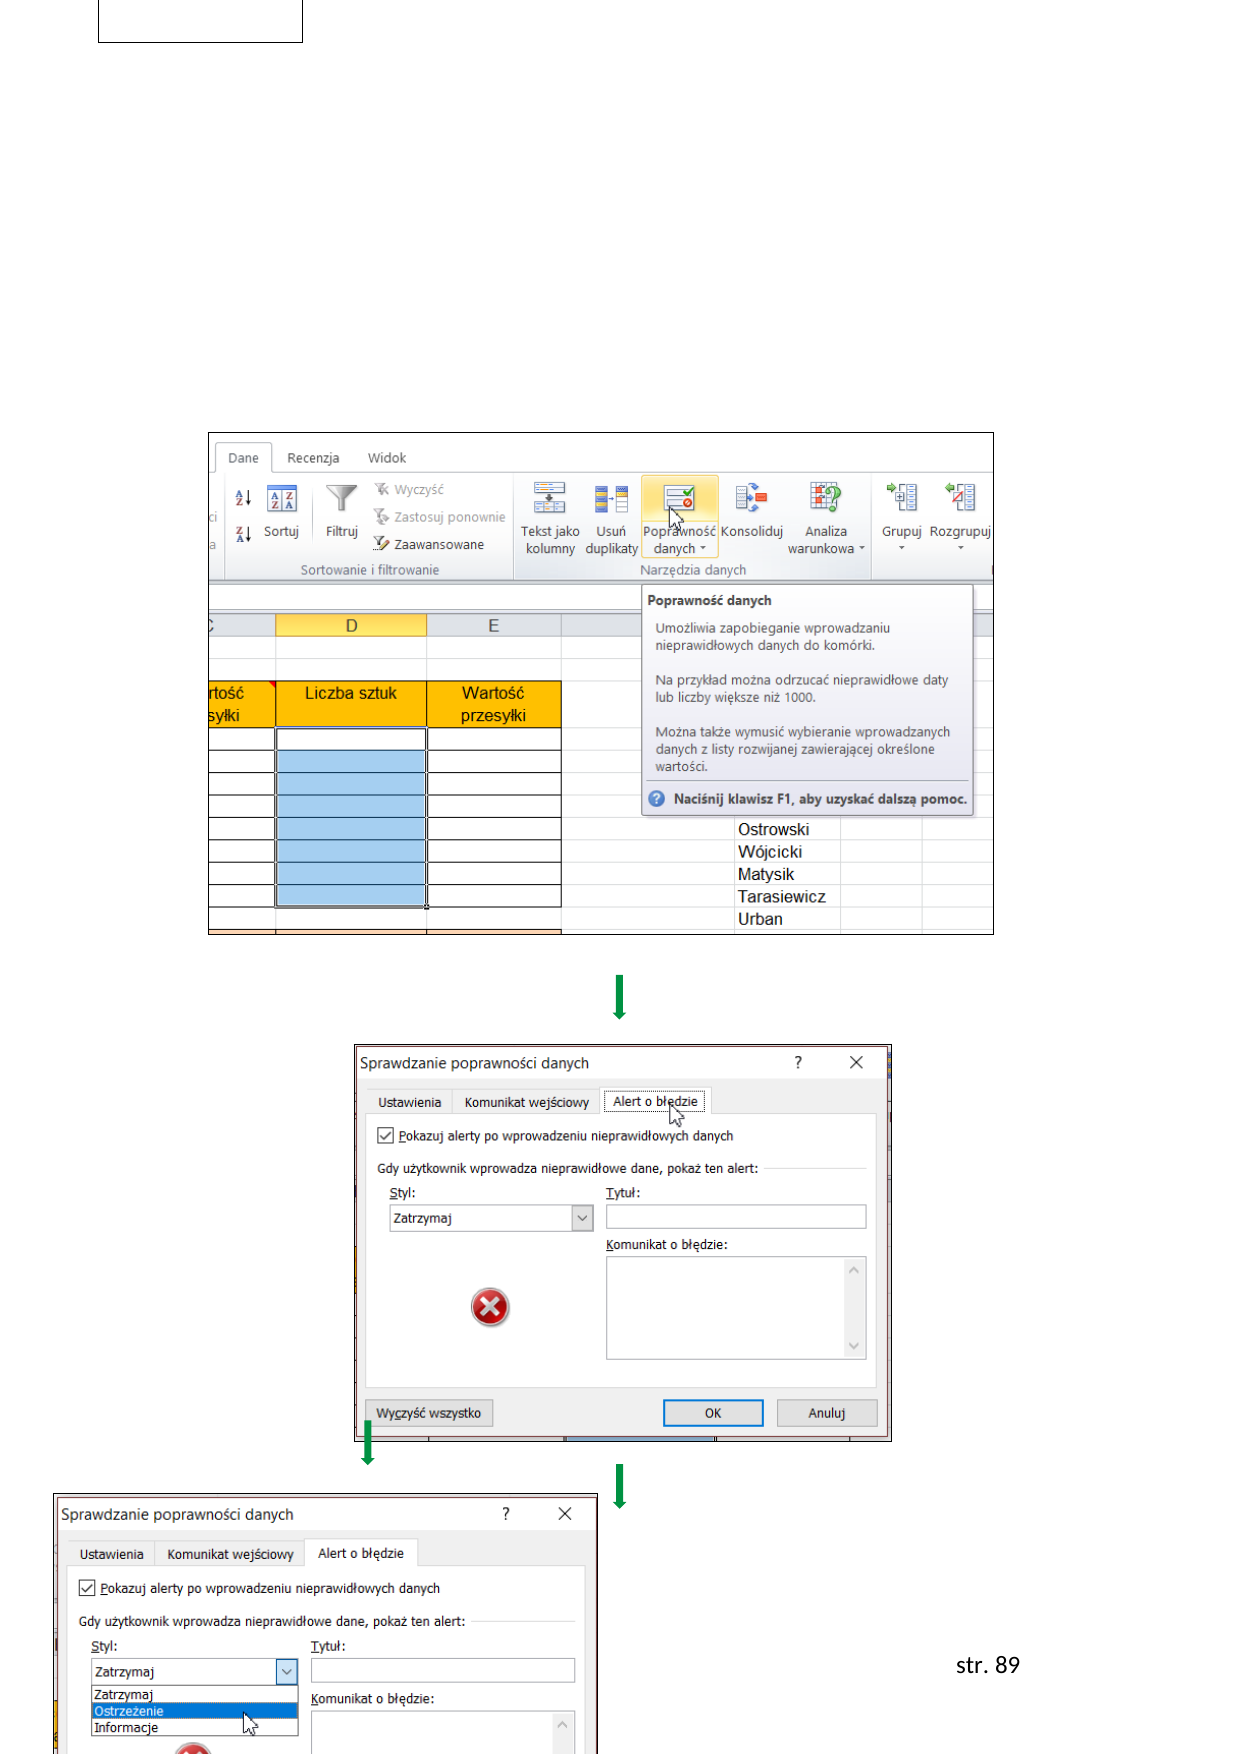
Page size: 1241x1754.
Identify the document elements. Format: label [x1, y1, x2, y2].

picture [54, 1494, 597, 1754]
picture [209, 433, 993, 934]
picture [355, 1045, 891, 1441]
